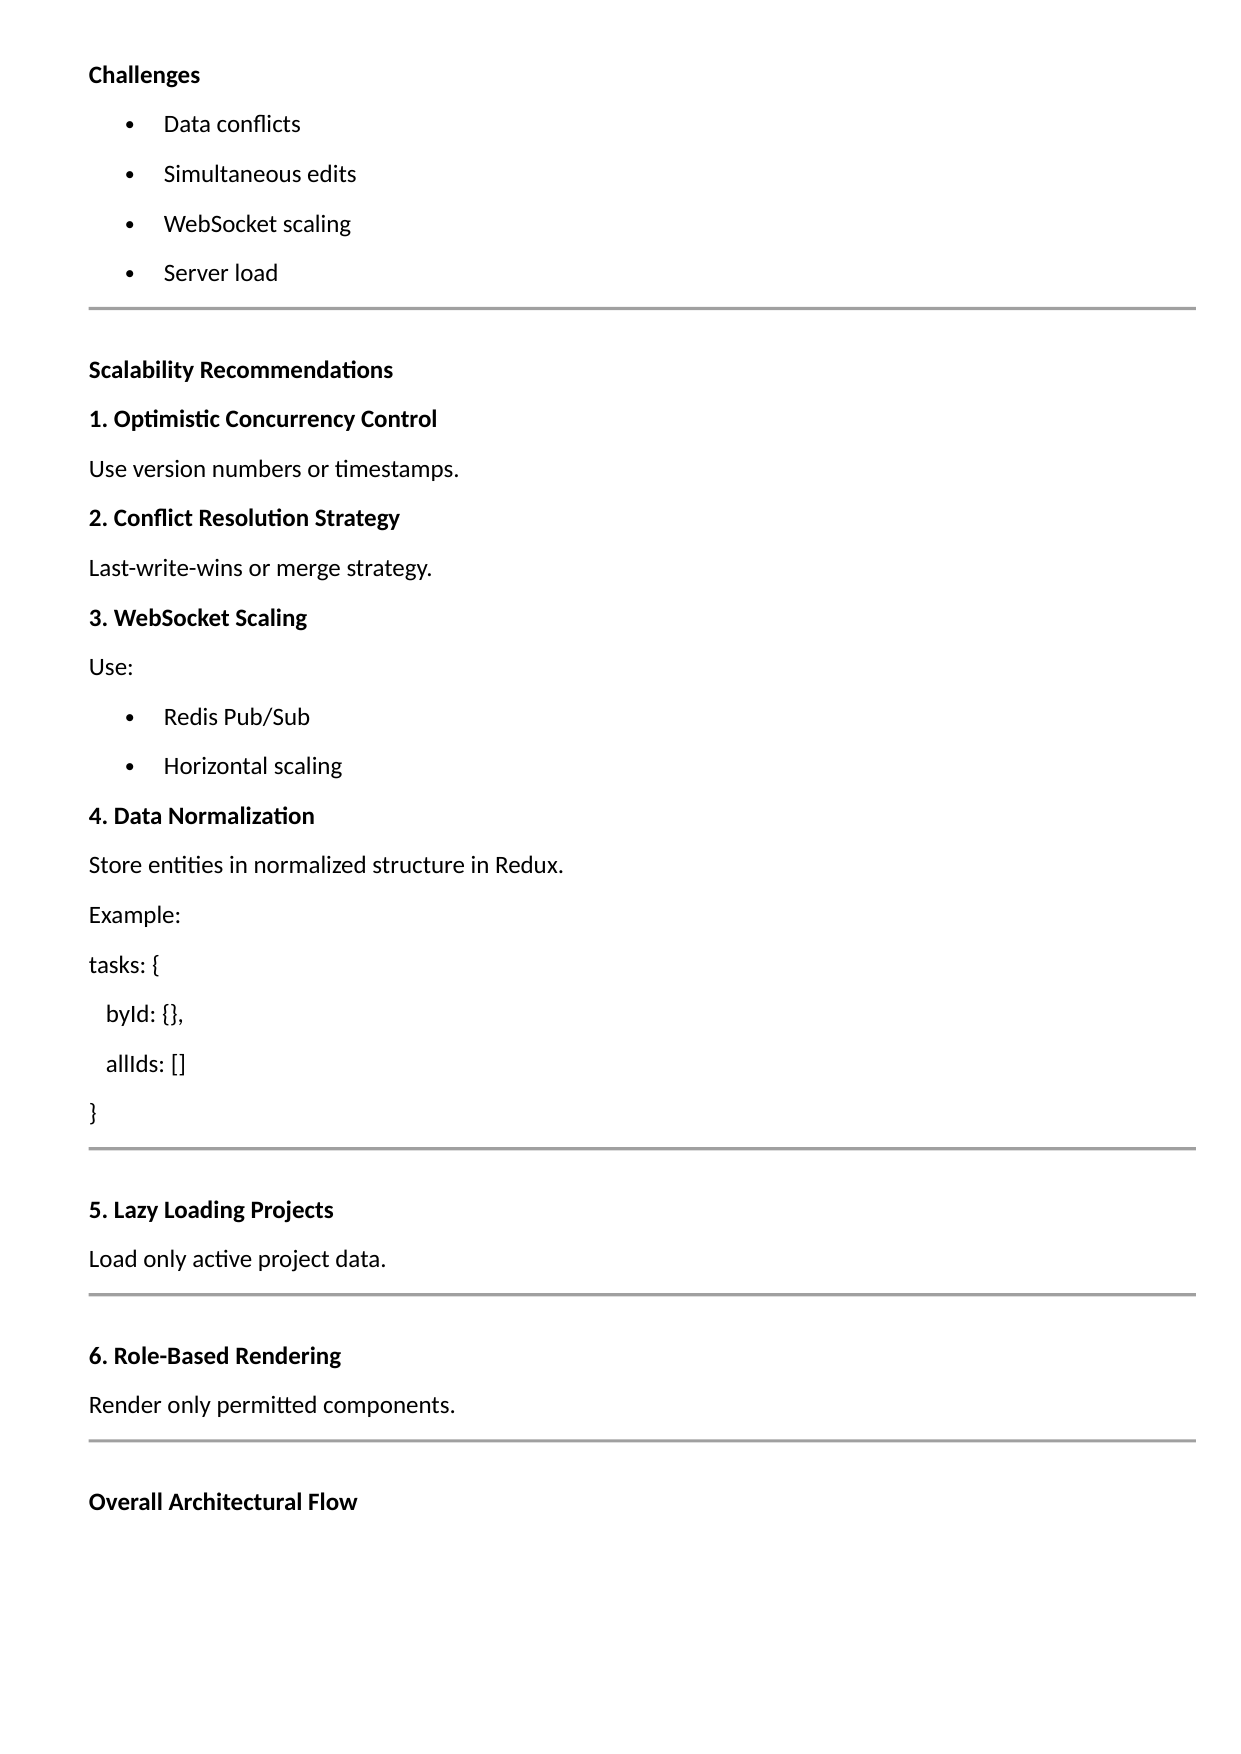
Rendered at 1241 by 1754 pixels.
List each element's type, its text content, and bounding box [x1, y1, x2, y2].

text 6. Role-Based Rendering [89, 1340, 1196, 1371]
text Use version numbers or timestamps. [89, 453, 1196, 483]
text Scalability Recommendations [89, 354, 1196, 384]
text tasks: { [89, 949, 1196, 979]
text Challenges [89, 59, 1196, 89]
text 4. Data Normalization [89, 800, 1196, 831]
text 2. Conflict Resolution Strategy [89, 503, 1196, 533]
text Last-write-wins or merge strategy. [89, 552, 1196, 583]
text 1. Optimistic Concurrency Control [89, 403, 1196, 434]
text Render only permitted components. [89, 1390, 1196, 1420]
text Use: [89, 651, 1196, 682]
text } [89, 1098, 1196, 1128]
list Simultaneous edits [126, 158, 1196, 189]
text allIds: [] [89, 1048, 1196, 1078]
list Horizontal scaling [126, 751, 1196, 781]
text Example: [89, 899, 1196, 930]
list WebSocket scaling [126, 208, 1196, 238]
text 5. Lazy Loading Projects [89, 1194, 1196, 1224]
text Overall Architectural Flow [89, 1486, 1196, 1517]
list Redis Pub/Sub [126, 701, 1196, 731]
text Load only active project data. [89, 1244, 1196, 1274]
text 3. WebSocket Scaling [89, 602, 1196, 632]
list Data conflicts [126, 109, 1196, 139]
text byId: {}, [89, 998, 1196, 1029]
text Store entities in normalized structure in Redux. [89, 850, 1196, 880]
list Server load [126, 257, 1196, 288]
